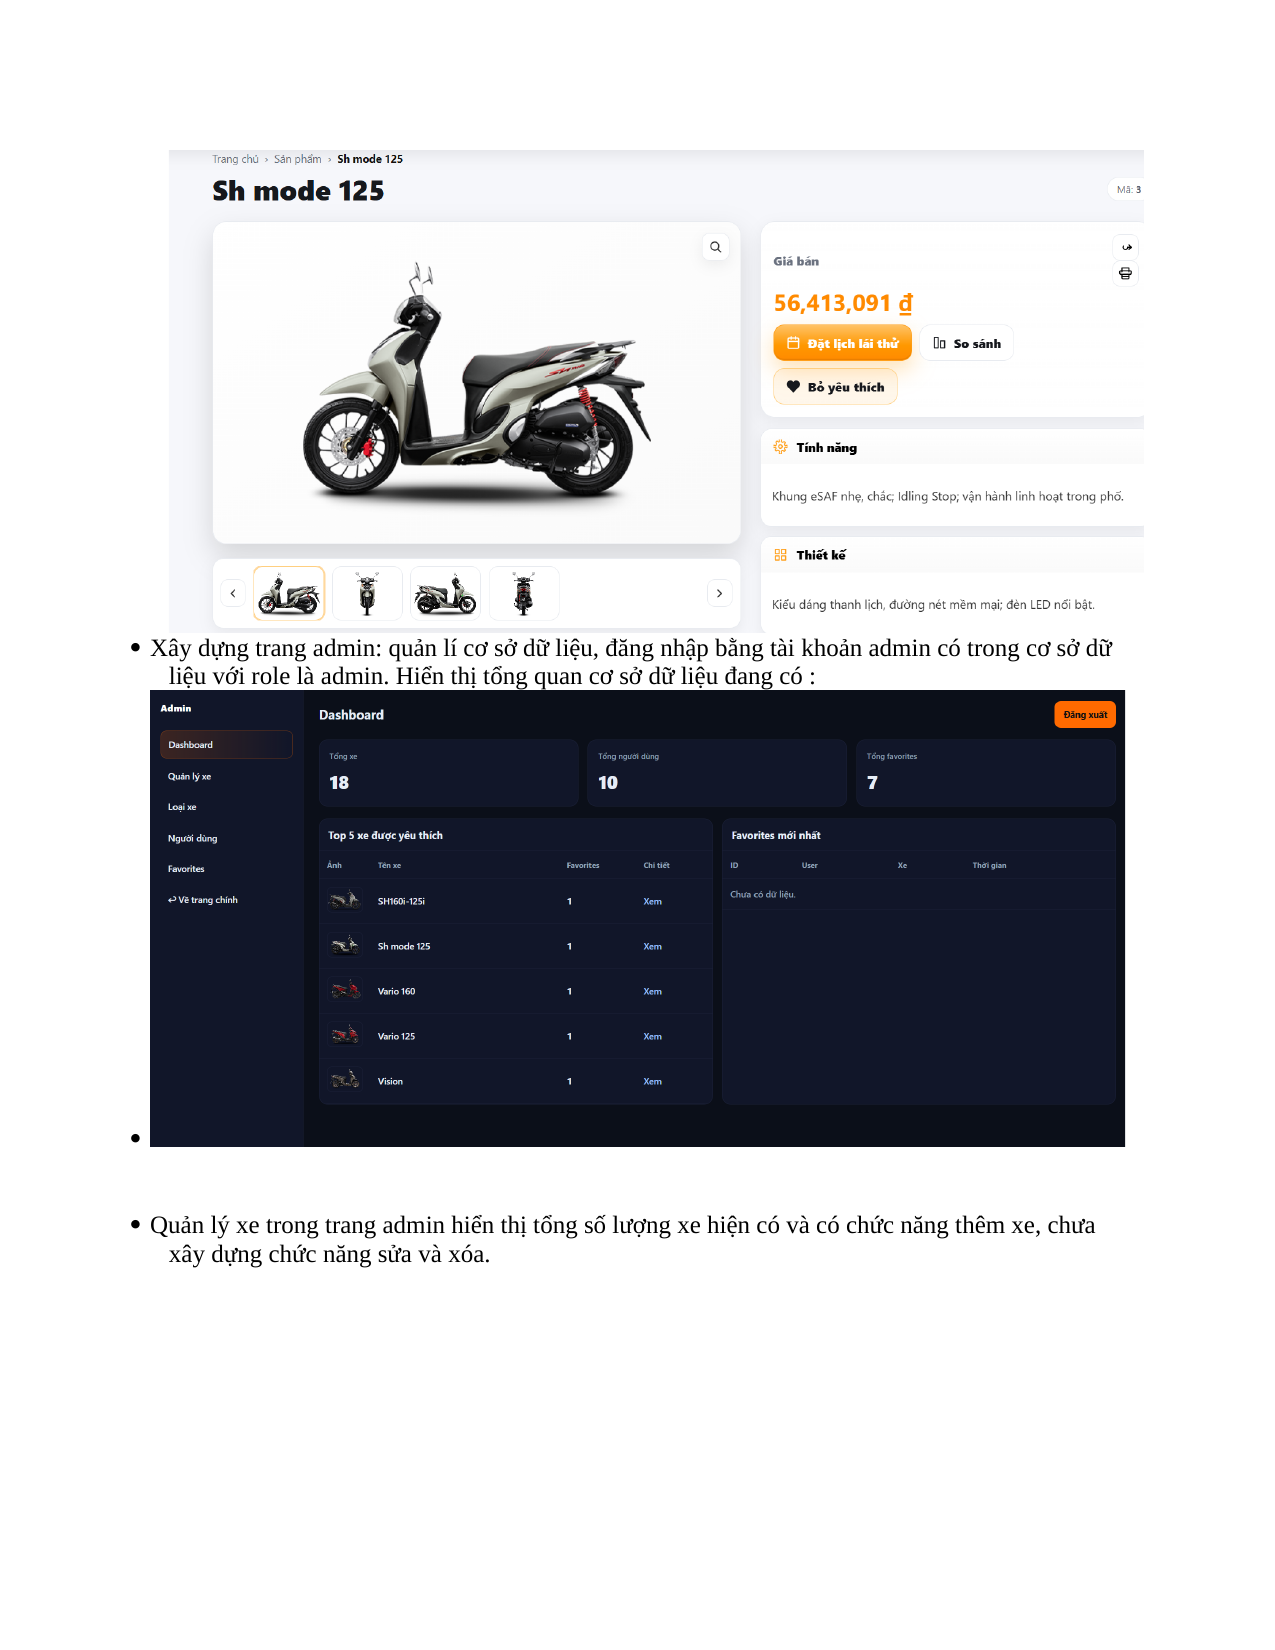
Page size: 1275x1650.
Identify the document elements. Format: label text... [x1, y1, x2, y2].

picture [168, 150, 1144, 633]
picture [150, 690, 1125, 1147]
list Quản lý xe trong trang admin hiển thị tổng số lượng xe hiện có và có chức năng thêm xe, chưa xây dựng chức năng sửa và xóa. [131, 1210, 1125, 1268]
list Xây dựng trang admin: quản lí cơ sở dữ liệu, đăng nhập bằng tài khoản admin có trong cơ sở dữ liệu với role là admin. Hiển thị tổng quan cơ sở dữ liệu đang có : [131, 633, 1125, 690]
